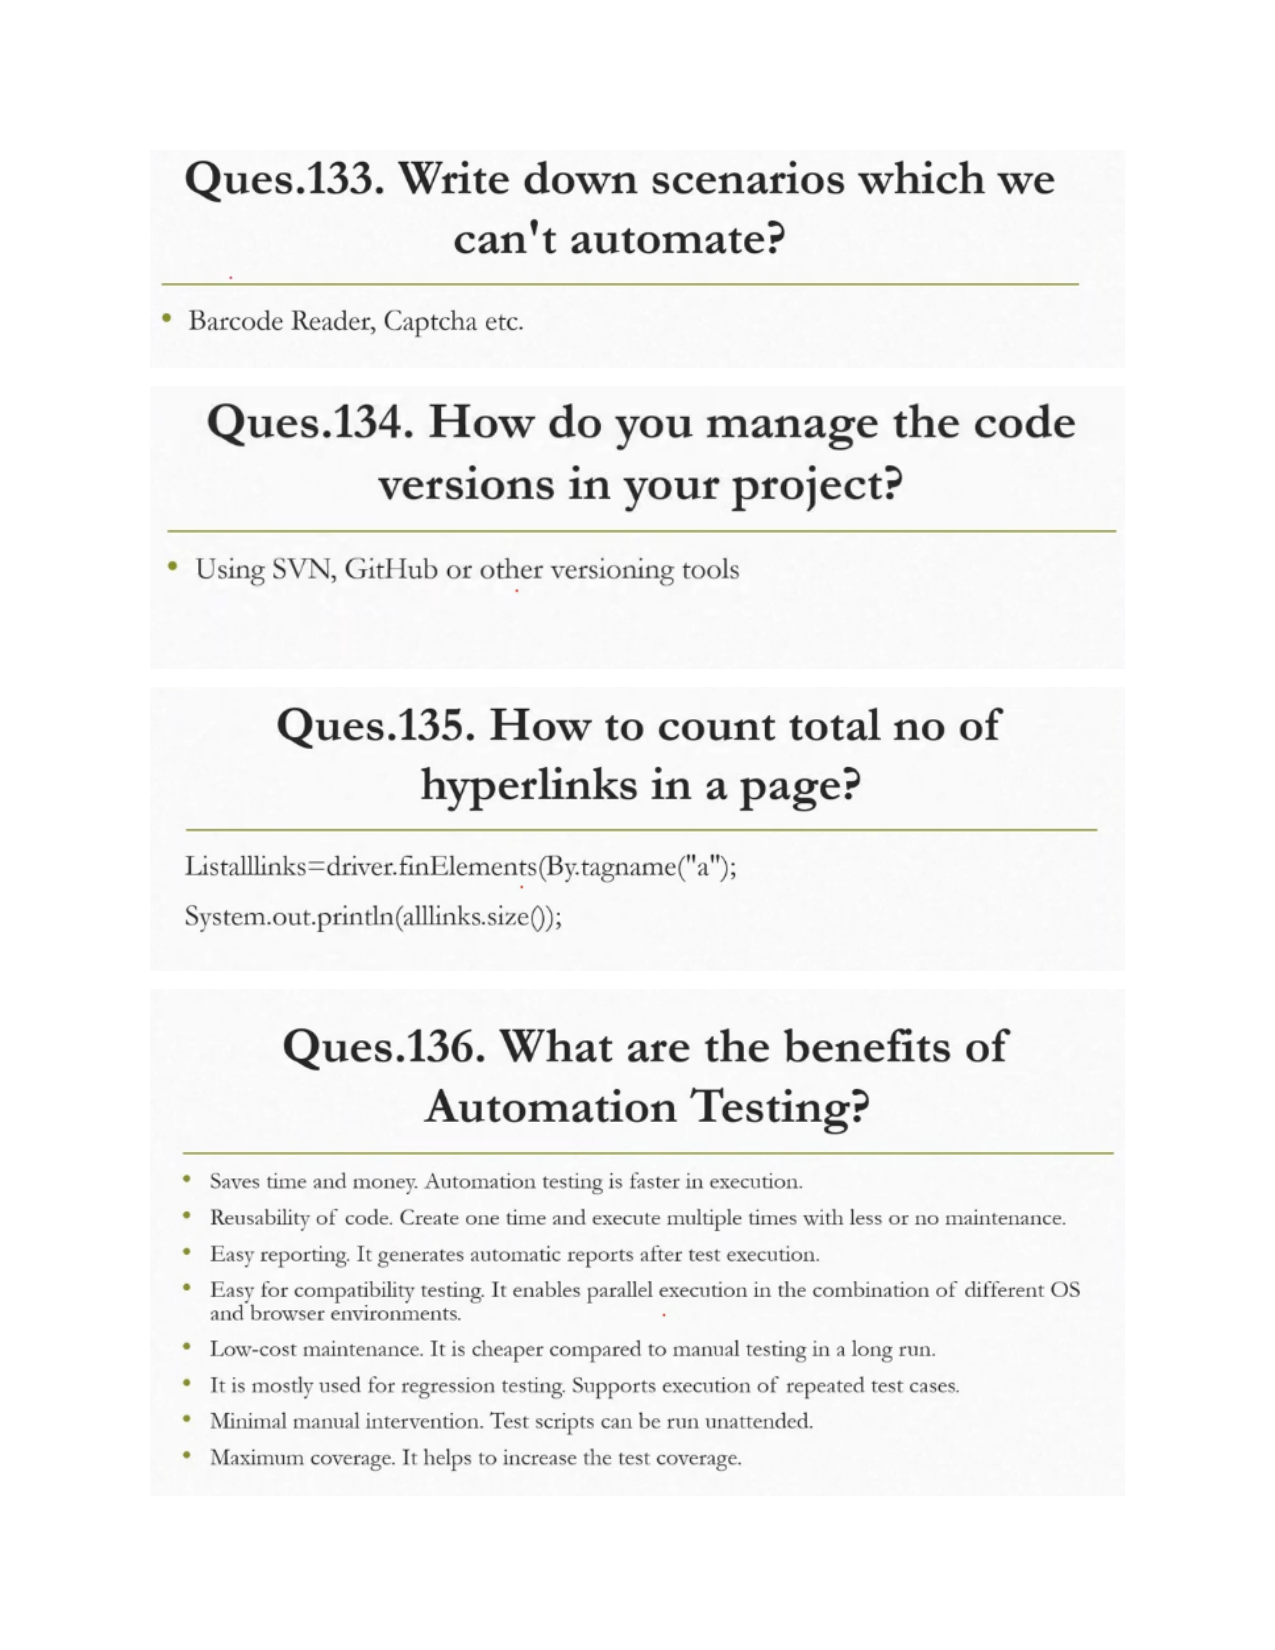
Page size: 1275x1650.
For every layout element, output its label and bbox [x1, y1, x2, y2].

picture [150, 989, 1125, 1496]
picture [150, 386, 1125, 669]
picture [150, 150, 1125, 368]
picture [150, 687, 1125, 971]
